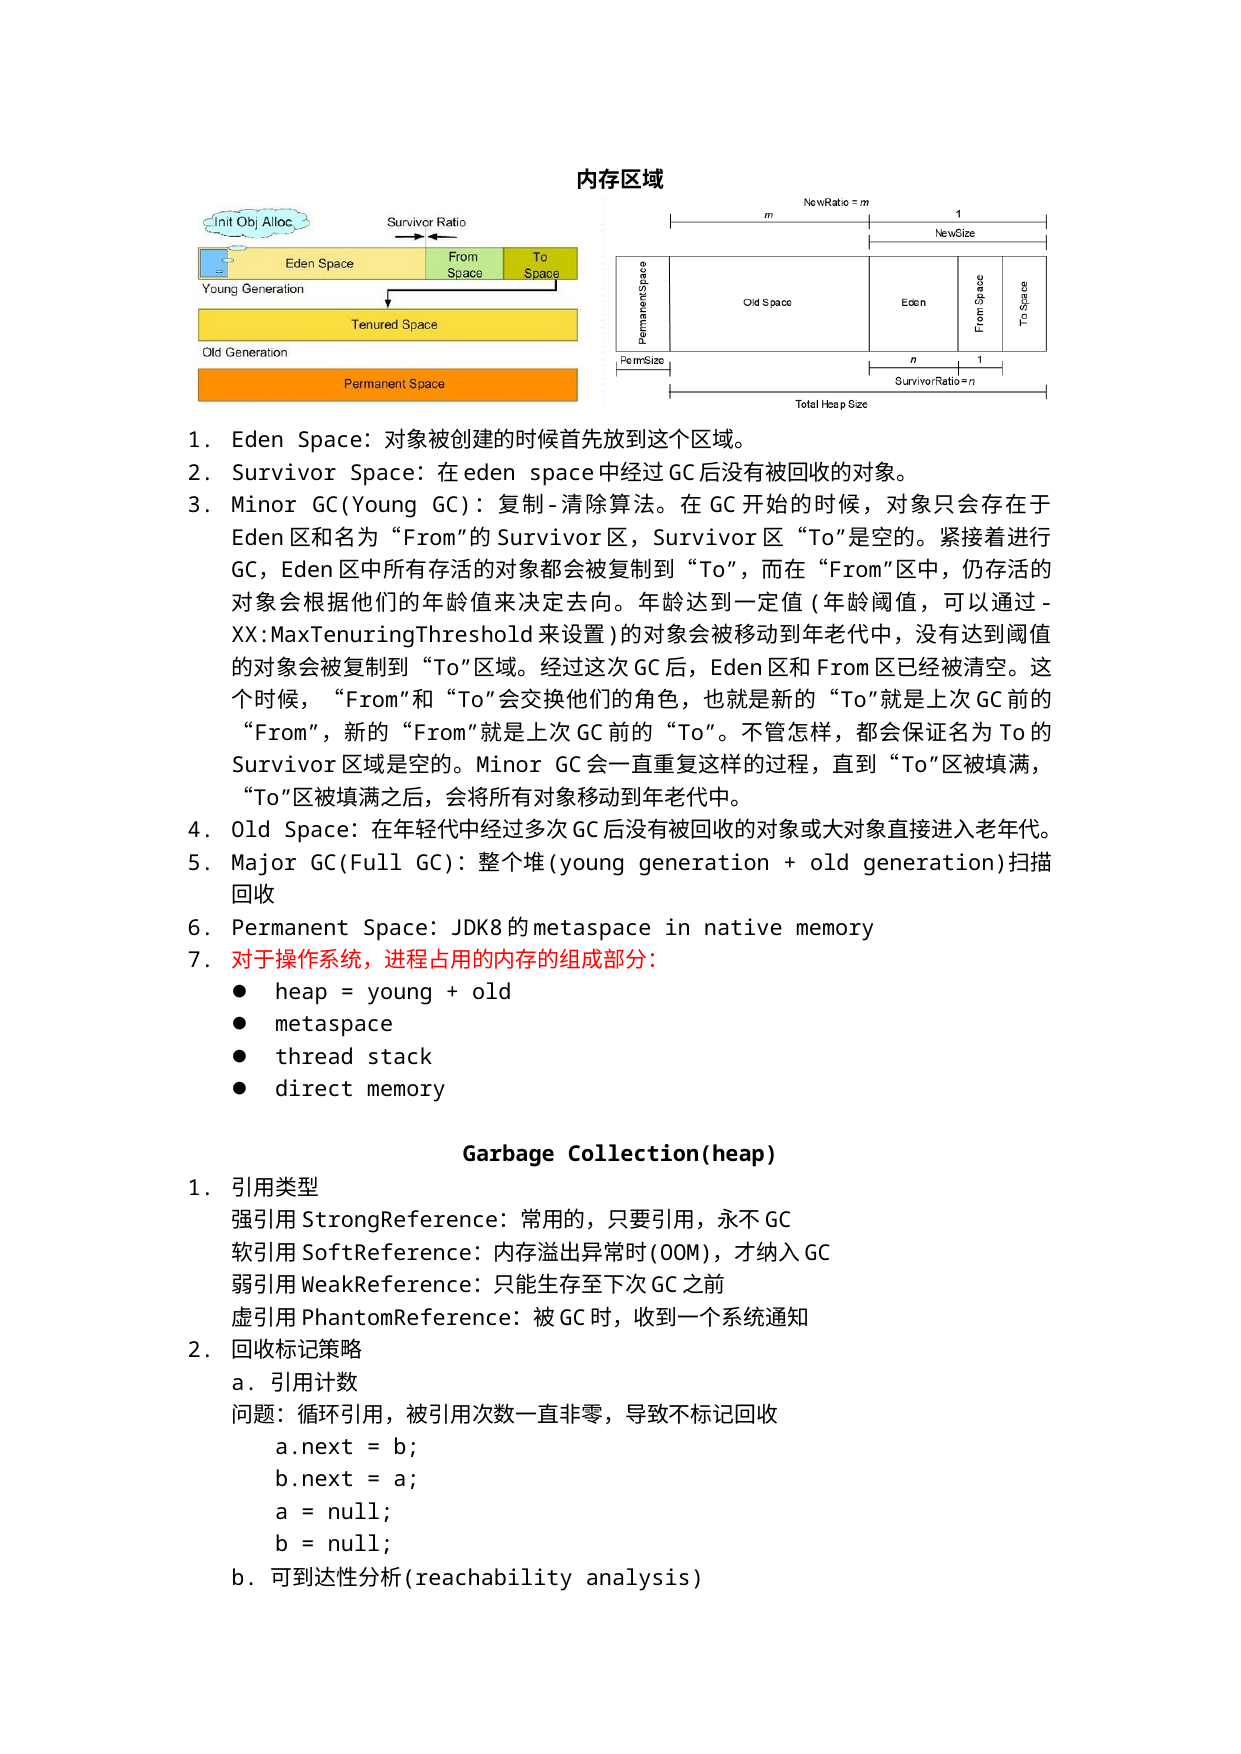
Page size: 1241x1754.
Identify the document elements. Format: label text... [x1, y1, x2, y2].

text 弱引用WeakReference：只能生存至下次GC之前 [187, 1267, 1053, 1299]
list thread stack [231, 1039, 1053, 1072]
text b = null; [187, 1527, 1053, 1559]
text 软引用SoftReference：内存溢出异常时(OOM)，才纳入GC [187, 1234, 1053, 1267]
list Major GC(Full GC)：整个堆(young generation + old generation)扫描回收 [187, 844, 1053, 909]
text 虚引用PhantomReference：被GC时，收到一个系统通知 [187, 1299, 1053, 1332]
text a.next = b; [187, 1429, 1053, 1462]
list 回收标记策略 [187, 1332, 1053, 1364]
list direct memory [231, 1072, 1053, 1104]
list Survivor Space：在eden space中经过GC后没有被回收的对象。 [187, 454, 1053, 487]
text 强引用StrongReference：常用的，只要引用，永不GC [187, 1202, 1053, 1234]
list Old Space：在年轻代中经过多次GC后没有被回收的对象或大对象直接进入老年代。 [187, 812, 1053, 844]
list Minor GC(Young GC)：复制-清除算法。在GC开始的时候，对象只会存在于Eden区和名为“From”的Survivor区，Survivor区“To”是空的。紧接着进行GC，Eden区中所有存活的对象都会被复制到“To”，而在“From”区中，仍存活的对象会根据他们的年龄值来决定去向。年龄达到一定值(年龄阈值，可以通过-XX:MaxTenuringThreshold来设置)的对象会被移动到年老代中，没有达到阈值的对象会被复制到“To”区域。经过这次GC后，Eden区和From区已经被清空。这个时候，“From”和“To”会交换他们的角色，也就是新的“To”就是上次GC前的“From”，新的“From”就是上次GC前的“To”。不管怎样，都会保证名为To的Survivor区域是空的。Minor GC会一直重复这样的过程，直到“To”区被填满，“To”区被填满之后，会将所有对象移动到年老代中。 [187, 487, 1053, 812]
text b. 可到达性分析(reachability analysis) [187, 1559, 1053, 1592]
text a = null; [187, 1494, 1053, 1527]
list 引用类型 [187, 1169, 1053, 1202]
list Eden Space：对象被创建的时候首先放到这个区域。 [187, 422, 1053, 454]
picture [187, 194, 1050, 414]
list Permanent Space：JDK8的metaspace in native memory [187, 909, 1053, 942]
text a. 引用计数 [187, 1364, 1053, 1397]
list heap = young + old [231, 974, 1053, 1007]
text 内存区域 [187, 162, 1053, 194]
list 对于操作系统，进程占用的内存的组成部分： [187, 942, 1053, 974]
text 问题：循环引用，被引用次数一直非零，导致不标记回收 [187, 1397, 1053, 1429]
text Garbage Collection(heap) [187, 1137, 1053, 1169]
text b.next = a; [187, 1462, 1053, 1494]
list metaspace [231, 1007, 1053, 1039]
